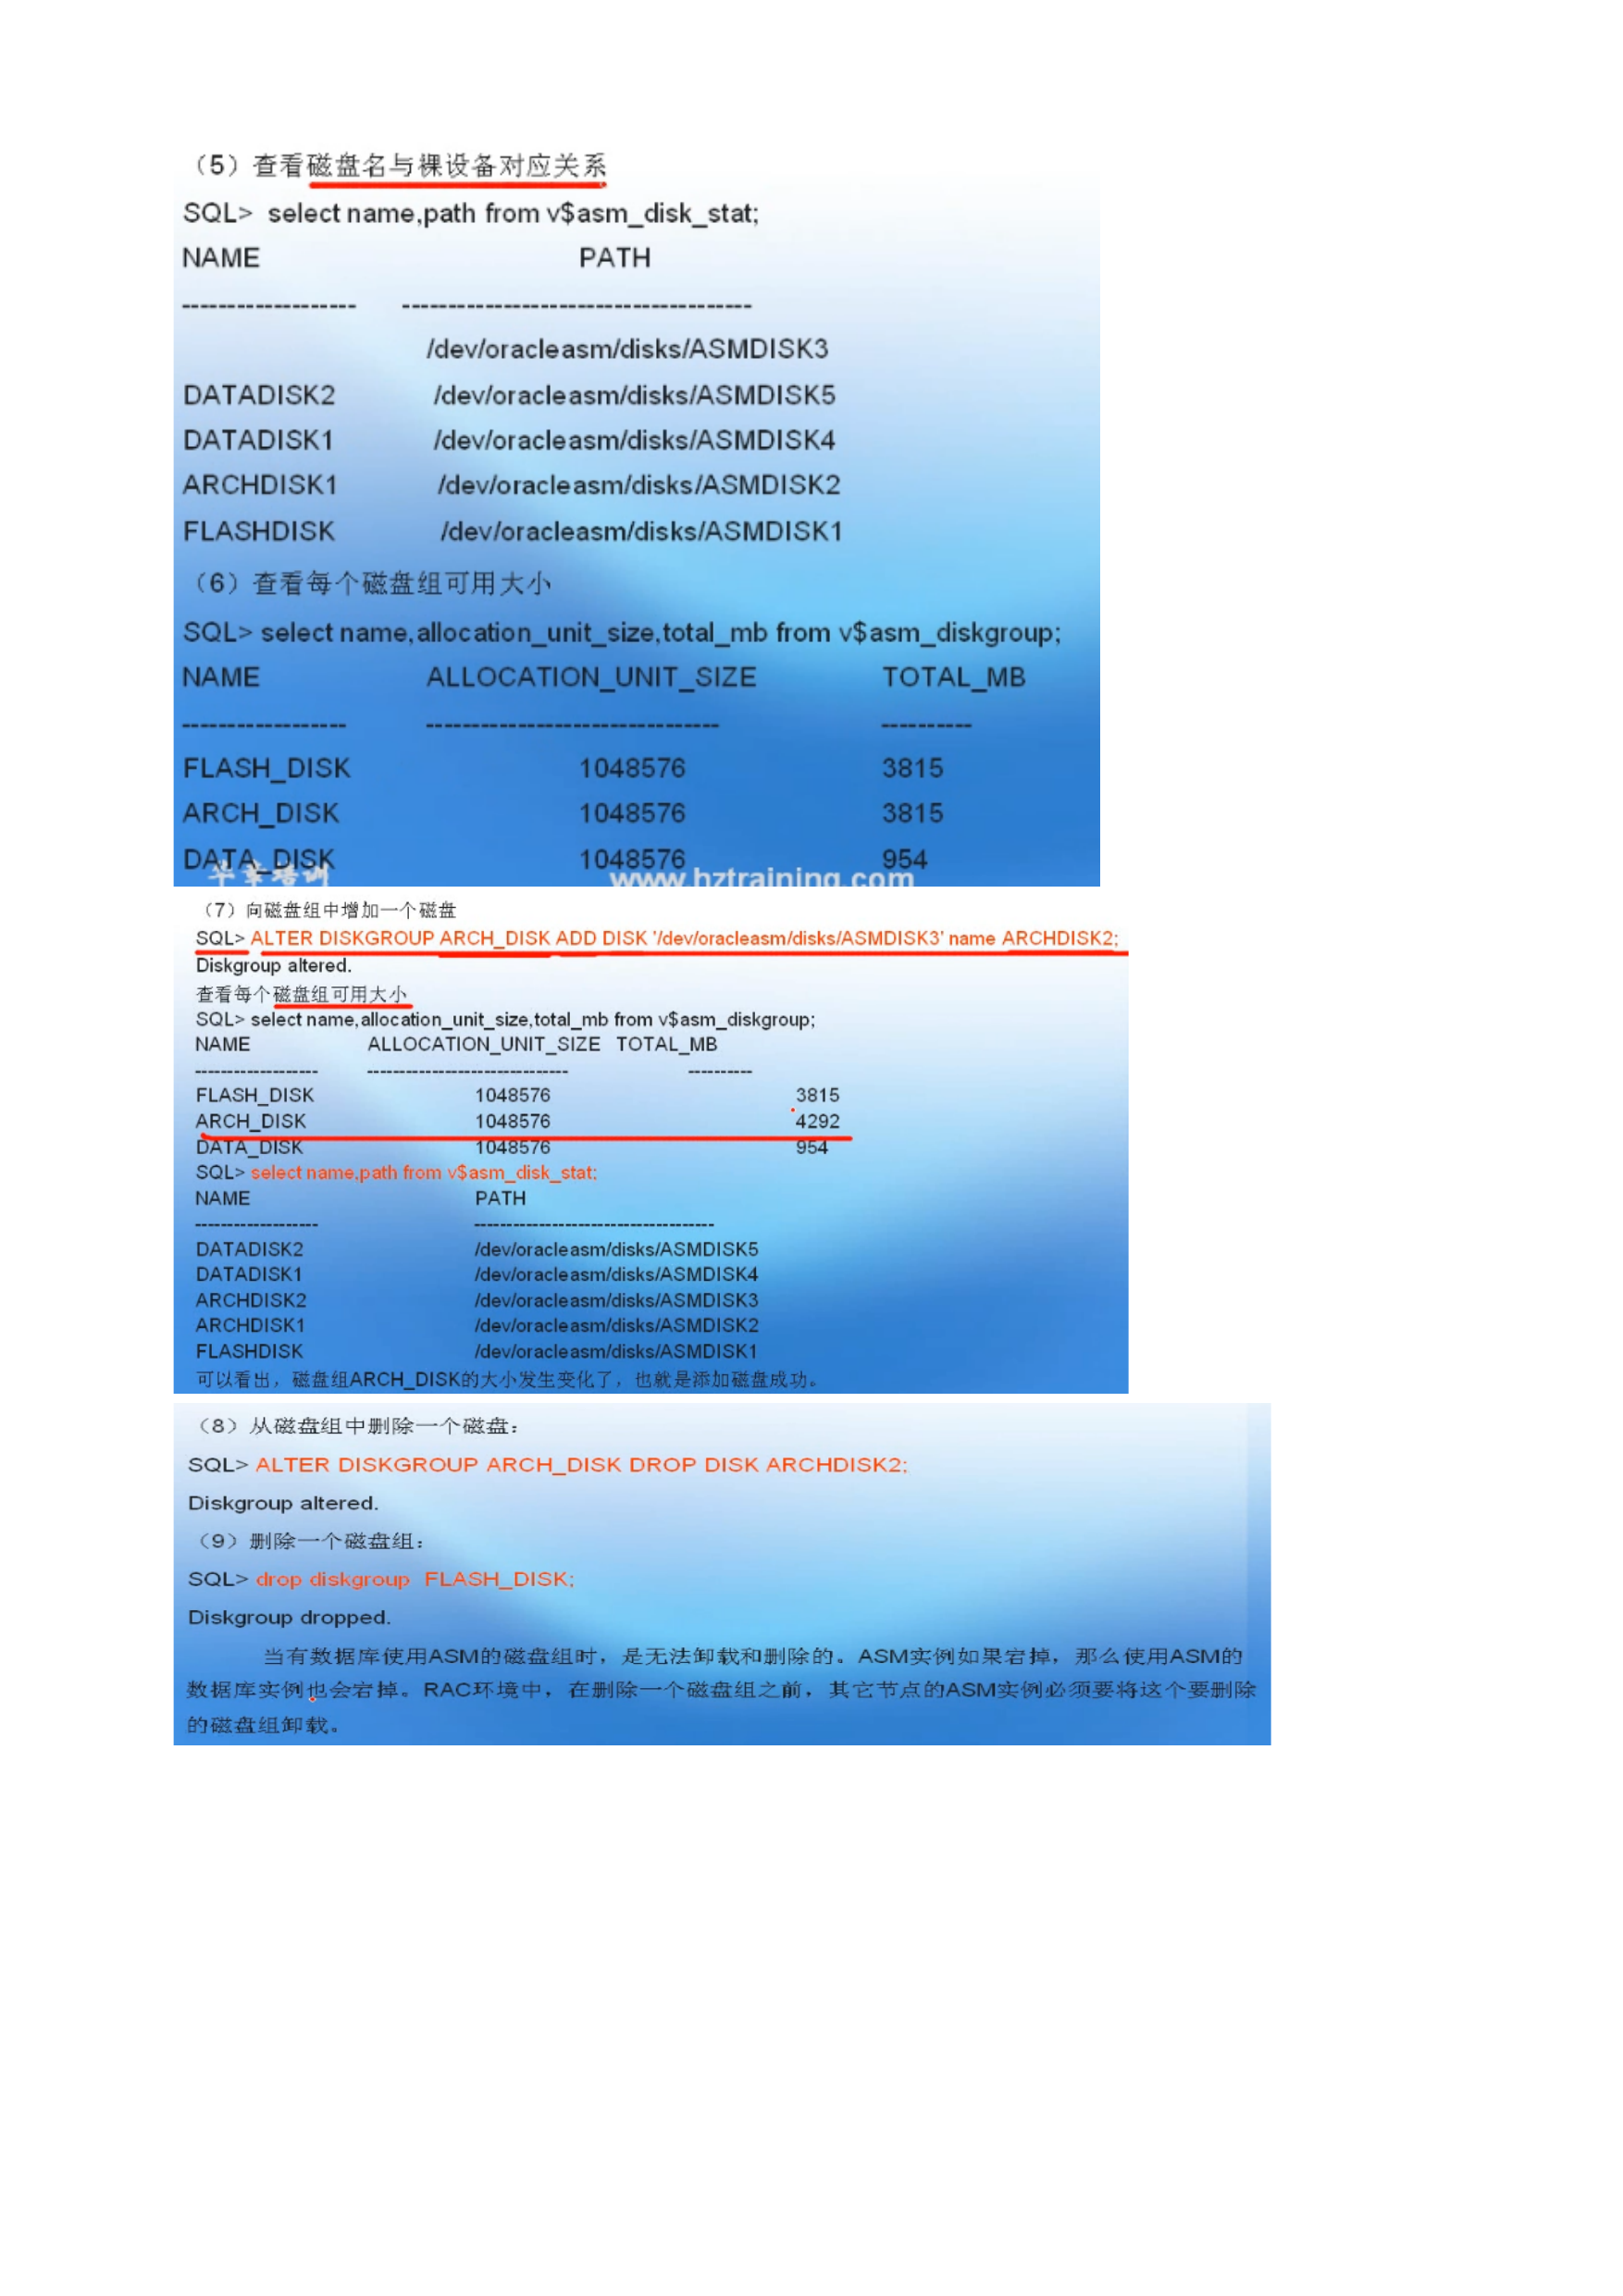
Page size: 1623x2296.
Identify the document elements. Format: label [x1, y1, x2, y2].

picture [173, 1403, 1271, 1745]
picture [173, 140, 1100, 887]
picture [173, 891, 1129, 1394]
